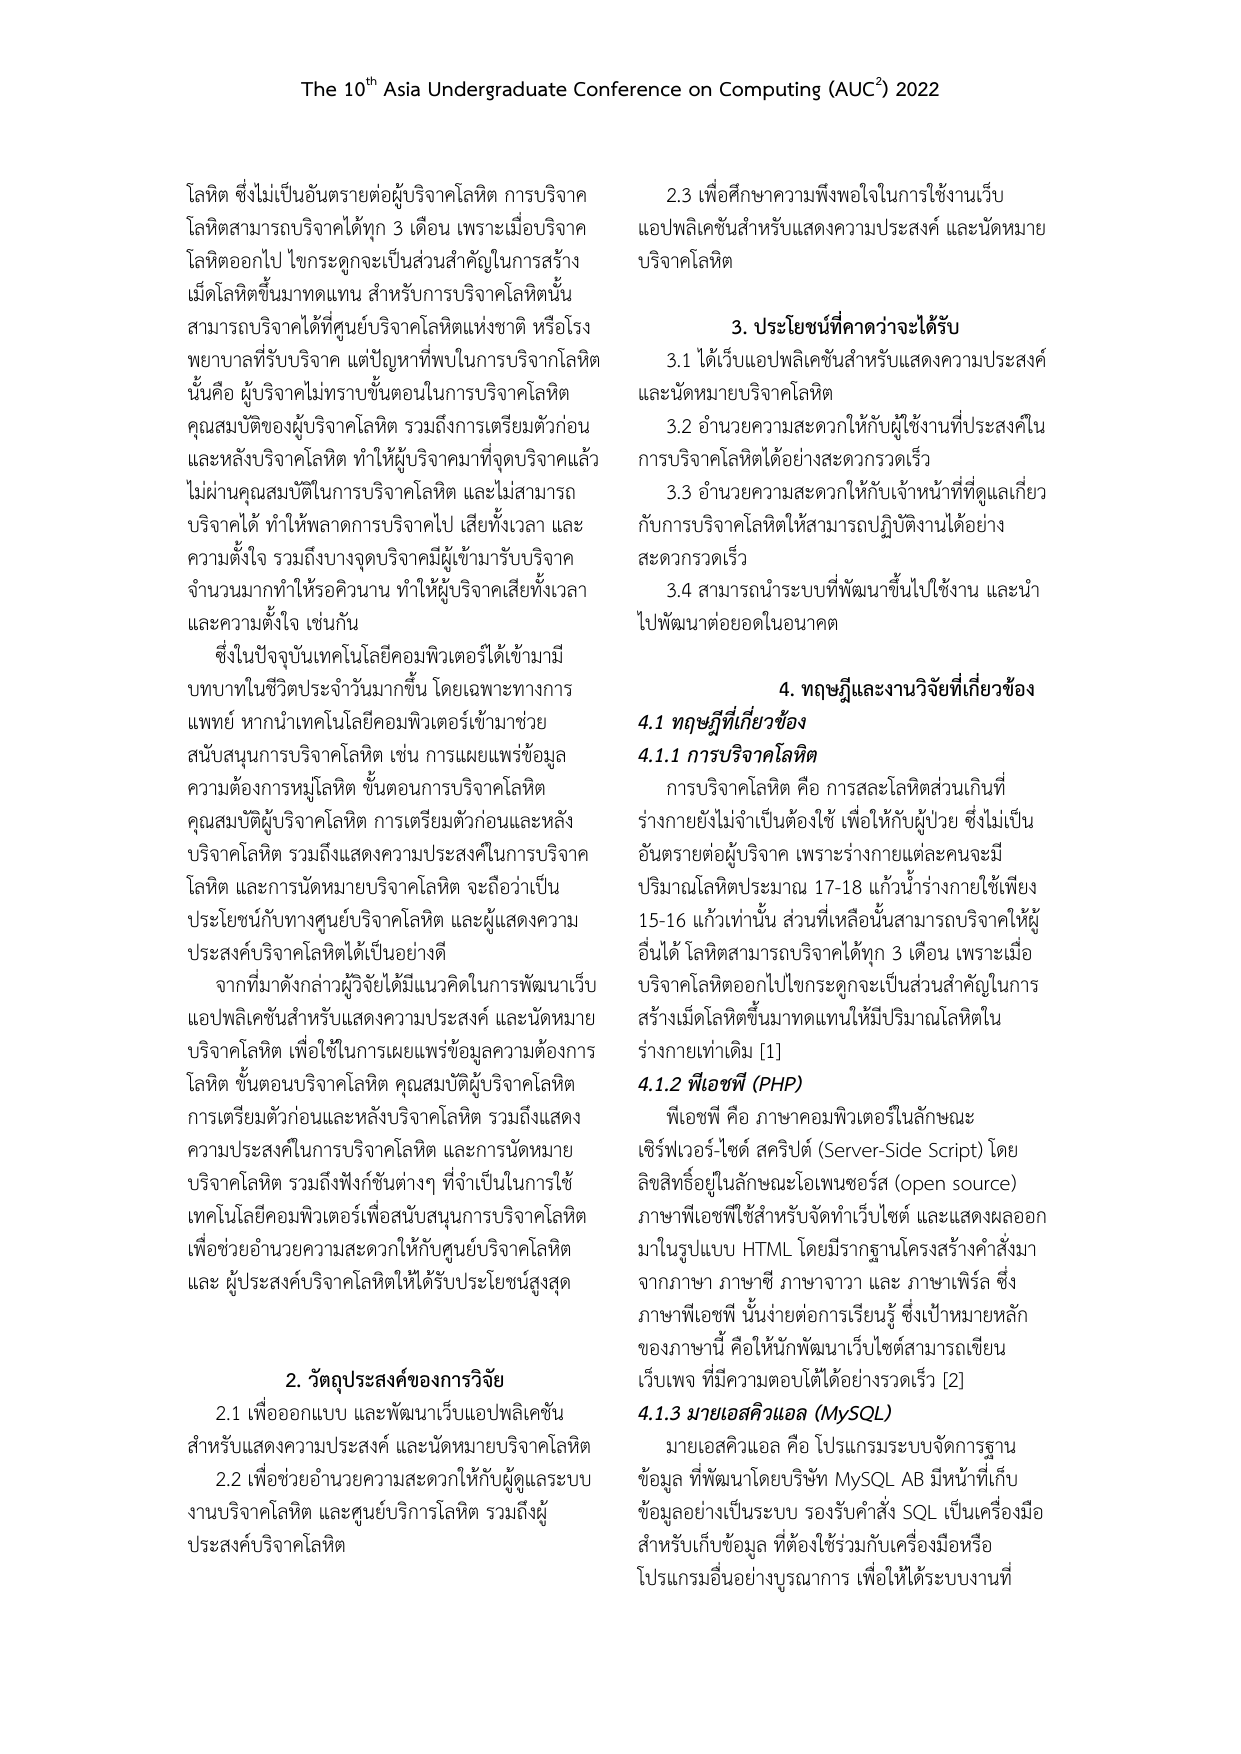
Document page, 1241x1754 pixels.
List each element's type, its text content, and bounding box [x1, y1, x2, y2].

text 4.1.3 มายเอสคิวแอล (MySQL) [638, 1395, 1053, 1428]
text 4.1 ทฤษฎีที่เกี่ยวข้อง [638, 704, 1053, 737]
text 4. ทฤษฎีและงานวิจัยที่เกี่ยวข้อง [638, 671, 1053, 704]
text 2.1 เพื่อออกแบบ และพัฒนาเว็บแอปพลิเคชันสำหรับแสดงความประสงค์ และนัดหมายบริจาคโลหิต [187, 1395, 602, 1461]
text 3.4 สามารถนำระบบที่พัฒนาขึ้นไปใช้งาน และนำไปพัฒนาต่อยอดในอนาคต [638, 572, 1053, 638]
text 4.1.2 พีเอชพี (PHP) [638, 1066, 1053, 1099]
text 2.2 เพื่อช่วยอำนวยความสะดวกให้กับผู้ดูแลระบบงานบริจาคโลหิต และศูนย์บริการโลหิต รวมถึงผู้ประสงค์บริจาคโลหิต [187, 1461, 602, 1560]
text 3. ประโยชน์ที่คาดว่าจะได้รับ [638, 309, 1053, 342]
text พีเอชพี คือ ภาษาคอมพิวเตอร์ในลักษณะ เซิร์ฟเวอร์-ไซด์ สคริปต์ (Server-Side Script) โดยลิขสิทธิ์อยู่ในลักษณะโอเพนซอร์ส (open source) ภาษาพีเอชพีใช้สำหรับจัดทำเว็บไซต์ และแสดงผลออกมาในรูปแบบ HTML โดยมีรากฐานโครงสร้างคำสั่งมาจากภาษา ภาษาซี ภาษาจาวา และ ภาษาเพิร์ล ซึ่ง ภาษาพีเอชพี นั้นง่ายต่อการเรียนรู้ ซึ่งเป้าหมายหลักของภาษานี้ คือให้นักพัฒนาเว็บไซต์สามารถเขียน เว็บเพจ ที่มีความตอบโต้ได้อย่างรวดเร็ว [2] [638, 1099, 1053, 1395]
text 3.3 อำนวยความสะดวกให้กับเจ้าหน้าที่ที่ดูแลเกี่ยวกับการบริจาคโลหิตให้สามารถปฏิบัติงานได้อย่างสะดวกรวดเร็ว [638, 473, 1053, 572]
text 3.2 อำนวยความสะดวกให้กับผู้ใช้งานที่ประสงค์ในการบริจาคโลหิตได้อย่างสะดวกรวดเร็ว [638, 408, 1053, 473]
text จากที่มาดังกล่าวผู้วิจัยได้มีแนวคิดในการพัฒนาเว็บแอปพลิเคชันสำหรับแสดงความประสงค์ และนัดหมายบริจาคโลหิต เพื่อใช้ในการเผยแพร่ข้อมูลความต้องการโลหิต ขั้นตอนบริจาคโลหิต คุณสมบัติผู้บริจาคโลหิต การเตรียมตัวก่อนและหลังบริจาคโลหิต รวมถึงแสดงความประสงค์ในการบริจาคโลหิต และการนัดหมายบริจาคโลหิต รวมถึงฟังก์ชันต่างๆ ที่จำเป็นในการใช้เทคโนโลยีคอมพิวเตอร์เพื่อสนับสนุนการบริจาคโลหิต เพื่อช่วยอำนวยความสะดวกให้กับศูนย์บริจาคโลหิตและ ผู้ประสงค์บริจาคโลหิตให้ได้รับประโยชน์สูงสุด [187, 967, 602, 1296]
text ซึ่งในปัจจุบันเทคโนโลยีคอมพิวเตอร์ได้เข้ามามีบทบาทในชีวิตประจำวันมากขึ้น โดยเฉพาะทางการแพทย์ หากนำเทคโนโลยีคอมพิวเตอร์เข้ามาช่วยสนับสนุนการบริจาคโลหิต เช่น การแผยแพร่ข้อมูลความต้องการหมู่โลหิต ขั้นตอนการบริจาคโลหิต คุณสมบัติผู้บริจาคโลหิต การเตรียมตัวก่อนและหลังบริจาคโลหิต รวมถึงแสดงความประสงค์ในการบริจาคโลหิต และการนัดหมายบริจาคโลหิต จะถือว่าเป็นประโยชน์กับทางศูนย์บริจาคโลหิต และผู้แสดงความประสงค์บริจาคโลหิตได้เป็นอย่างดี [187, 638, 602, 967]
text การบริจาคโลหิต คือ การสละโลหิตส่วนเกินที่ร่างกายยังไม่จำเป็นต้องใช้ เพื่อให้กับผู้ป่วย ซึ่งไม่เป็นอันตรายต่อผู้บริจาค เพราะร่างกายแต่ละคนจะมีปริมาณโลหิตประมาณ 17-18 แก้วน้ำร่างกายใช้เพียง 15-16 แก้วเท่านั้น ส่วนที่เหลือนั้นสามารถบริจาคให้ผู้อื่นได้ โลหิตสามารถบริจาคได้ทุก 3 เดือน เพราะเมื่อบริจาคโลหิตออกไปไขกระดูกจะเป็นส่วนสำคัญในการสร้างเม็ดโลหิตขึ้นมาทดแทนให้มีปริมาณโลหิตในร่างกายเท่าเดิม [1] [638, 770, 1053, 1066]
text 2. วัตถุประสงค์ของการวิจัย [187, 1362, 602, 1395]
text 2.3 เพื่อศึกษาความพึงพอใจในการใช้งานเว็บแอปพลิเคชันสำหรับแสดงความประสงค์ และนัดหมายบริจาคโลหิต [638, 177, 1053, 276]
text 4.1.1 การบริจาคโลหิต [638, 737, 1053, 770]
text 3.1 ได้เว็บแอปพลิเคชันสำหรับแสดงความประสงค์ และนัดหมายบริจาคโลหิต [638, 342, 1053, 408]
